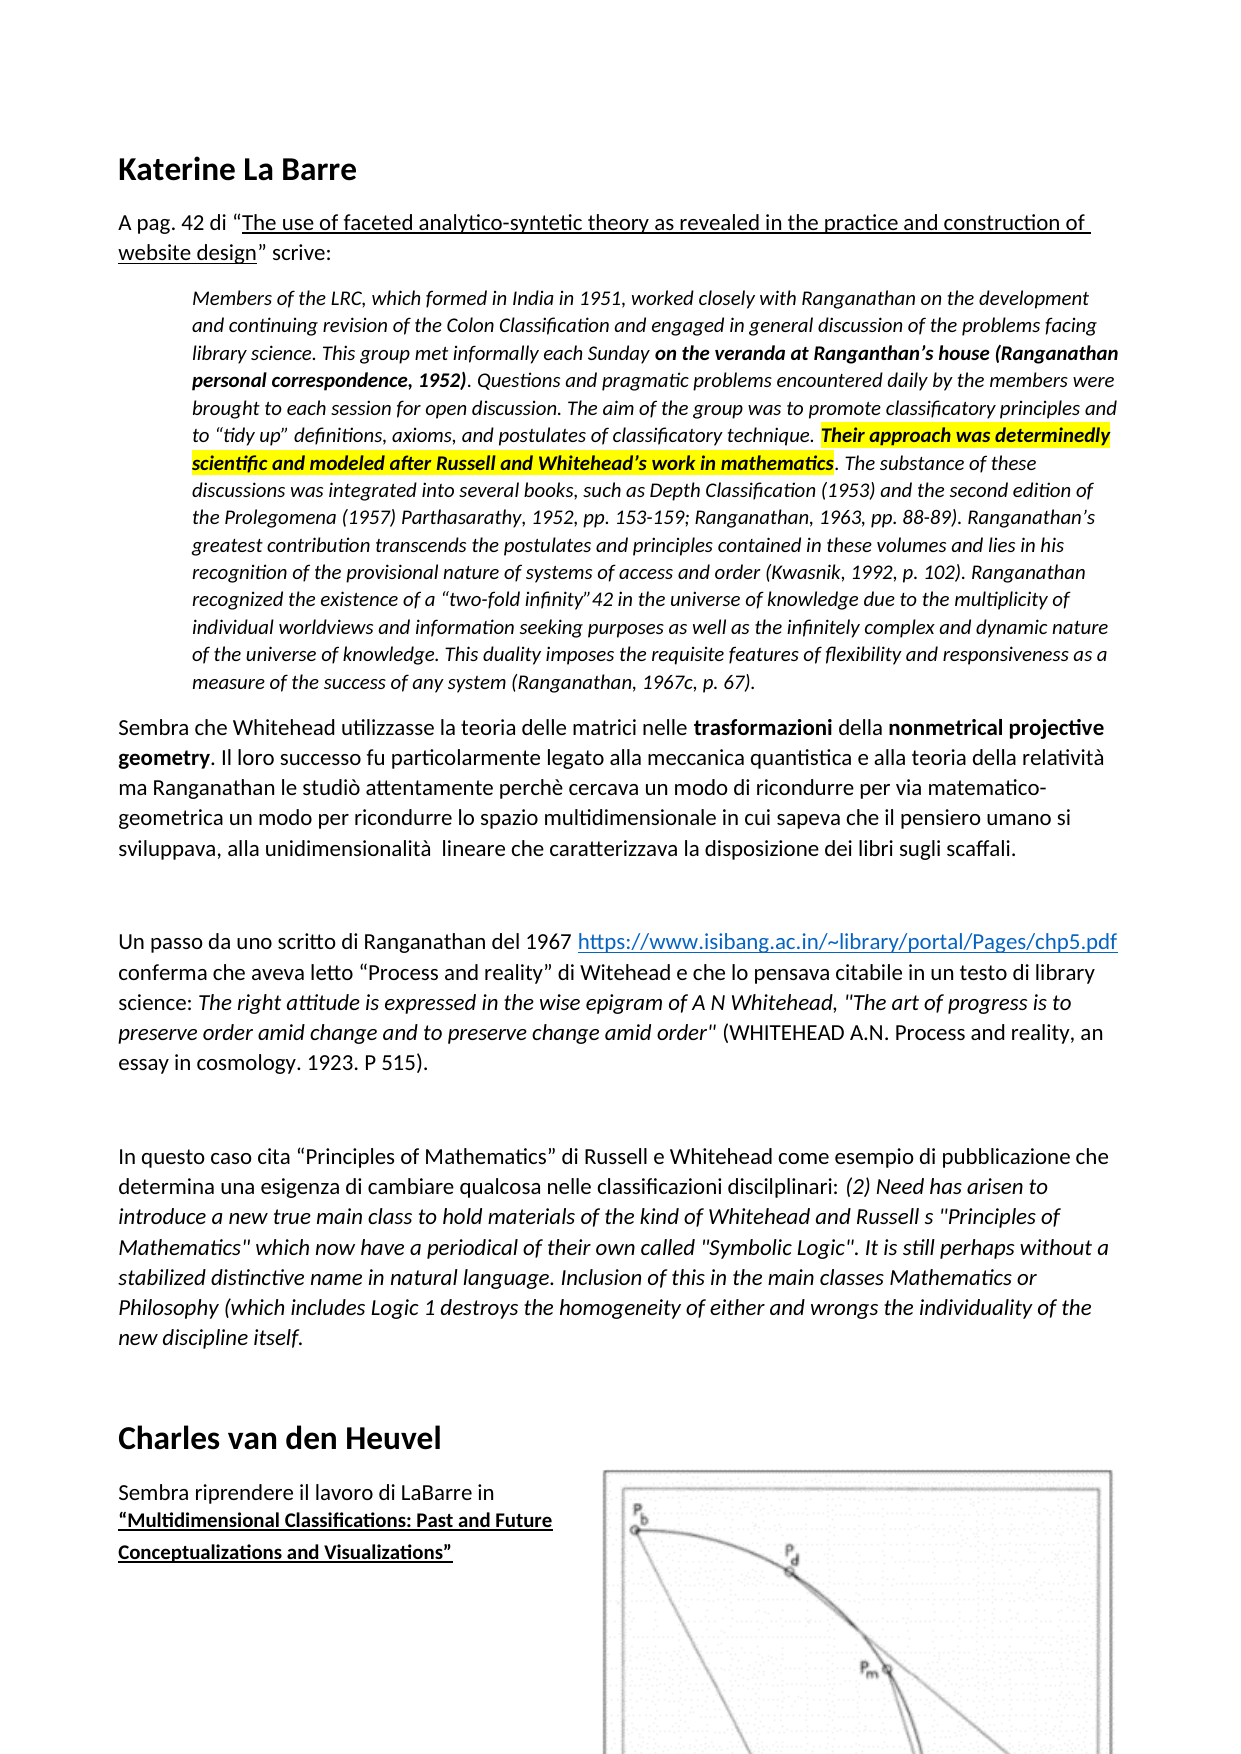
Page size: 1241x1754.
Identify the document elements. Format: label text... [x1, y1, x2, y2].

text Sembra che Whitehead utilizzasse la teoria delle matrici nelle trasformazioni della nonmetrical projective geometry. Il loro successo fu particolarmente legato alla meccanica quantistica e alla teoria della relatività ma Ranganathan le studiò attentamente perchè cercava un modo di ricondurre per via matematico-geometrica un modo per ricondurre lo spazio multidimensionale in cui sapeva che il pensiero umano si sviluppava, alla unidimensionalità lineare che caratterizzava la disposizione dei libri sugli scaffali. [118, 713, 1122, 862]
text Katerine La Barre [118, 148, 1122, 188]
text Members of the LRC, which formed in India in 1951, worked closely with Ranganathan on the development and continuing revision of the Colon Classification and engaged in general discussion of the problems facing library science. This group met informally each Sunday on the veranda at Ranganthan’s house (Ranganathan personal correspondence, 1952). Questions and pragmatic problems encountered daily by the members were brought to each session for open discussion. The aim of the group was to promote classificatory principles and to “tidy up” definitions, axioms, and postulates of classificatory technique. Their approach was determinedly scientific and modeled after Russell and Whitehead’s work in mathematics. The substance of these discussions was integrated into several books, such as Depth Classification (1953) and the second edition of the Prolegomena (1957) Parthasarathy, 1952, pp. 153-159; Ranganathan, 1963, pp. 88-89). Ranganathan’s greatest contribution transcends the postulates and principles contained in these volumes and lies in his recognition of the provisional nature of systems of access and order (Kwasnik, 1992, p. 102). Ranganathan recognized the existence of a “two-fold infinity”42 in the universe of knowledge due to the multiplicity of individual worldviews and information seeking purposes as well as the infinitely complex and dynamic nature of the universe of knowledge. This duality imposes the requisite features of flexibility and responsiveness as a measure of the success of any system (Ranganathan, 1967c, p. 67). [192, 285, 1122, 694]
text Un passo da uno scritto di Ranganathan del 1967 https://www.isibang.ac.in/~library/portal/Pages/chp5.pdf conferma che aveva letto “Process and reality” di Witehead e che lo pensava citabile in un testo di library science: The right attitude is expressed in the wise epigram of A N Whitehead, "The art of progress is to preserve order amid change and to preserve change amid order" (WHITEHEAD A.N. Process and reality, an essay in cosmology. 1923. P 515). [118, 927, 1122, 1076]
text In questo caso cita “Principles of Mathematics” di Russell e Whitehead come esempio di pubblicazione che determina una esigenza di cambiare qualcosa nelle classificazioni discilplinari: (2) Need has arisen to introduce a new true main class to hold materials of the kind of Whitehead and Russell s "Principles of Mathematics" which now have a periodical of their own called "Symbolic Logic". It is still perhaps without a stabilized distinctive name in natural language. Inclusion of this in the main classes Mathematics or Philosophy (which includes Logic 1 destroys the homogeneity of either and wrongs the individuality of the new discipline itself. [118, 1142, 1122, 1351]
text A pag. 42 di “The use of faceted analytico-syntetic theory as revealed in the practice and construction of website design” scrive: [118, 208, 1122, 266]
text Sembra riprendere il lavoro di LaBarre in “Multidimensional Classifications: Past and Future Conceptualizations and Visualizations” [118, 1478, 597, 1566]
text Charles van den Heuvel [118, 1417, 1122, 1458]
picture [597, 1469, 1119, 1754]
